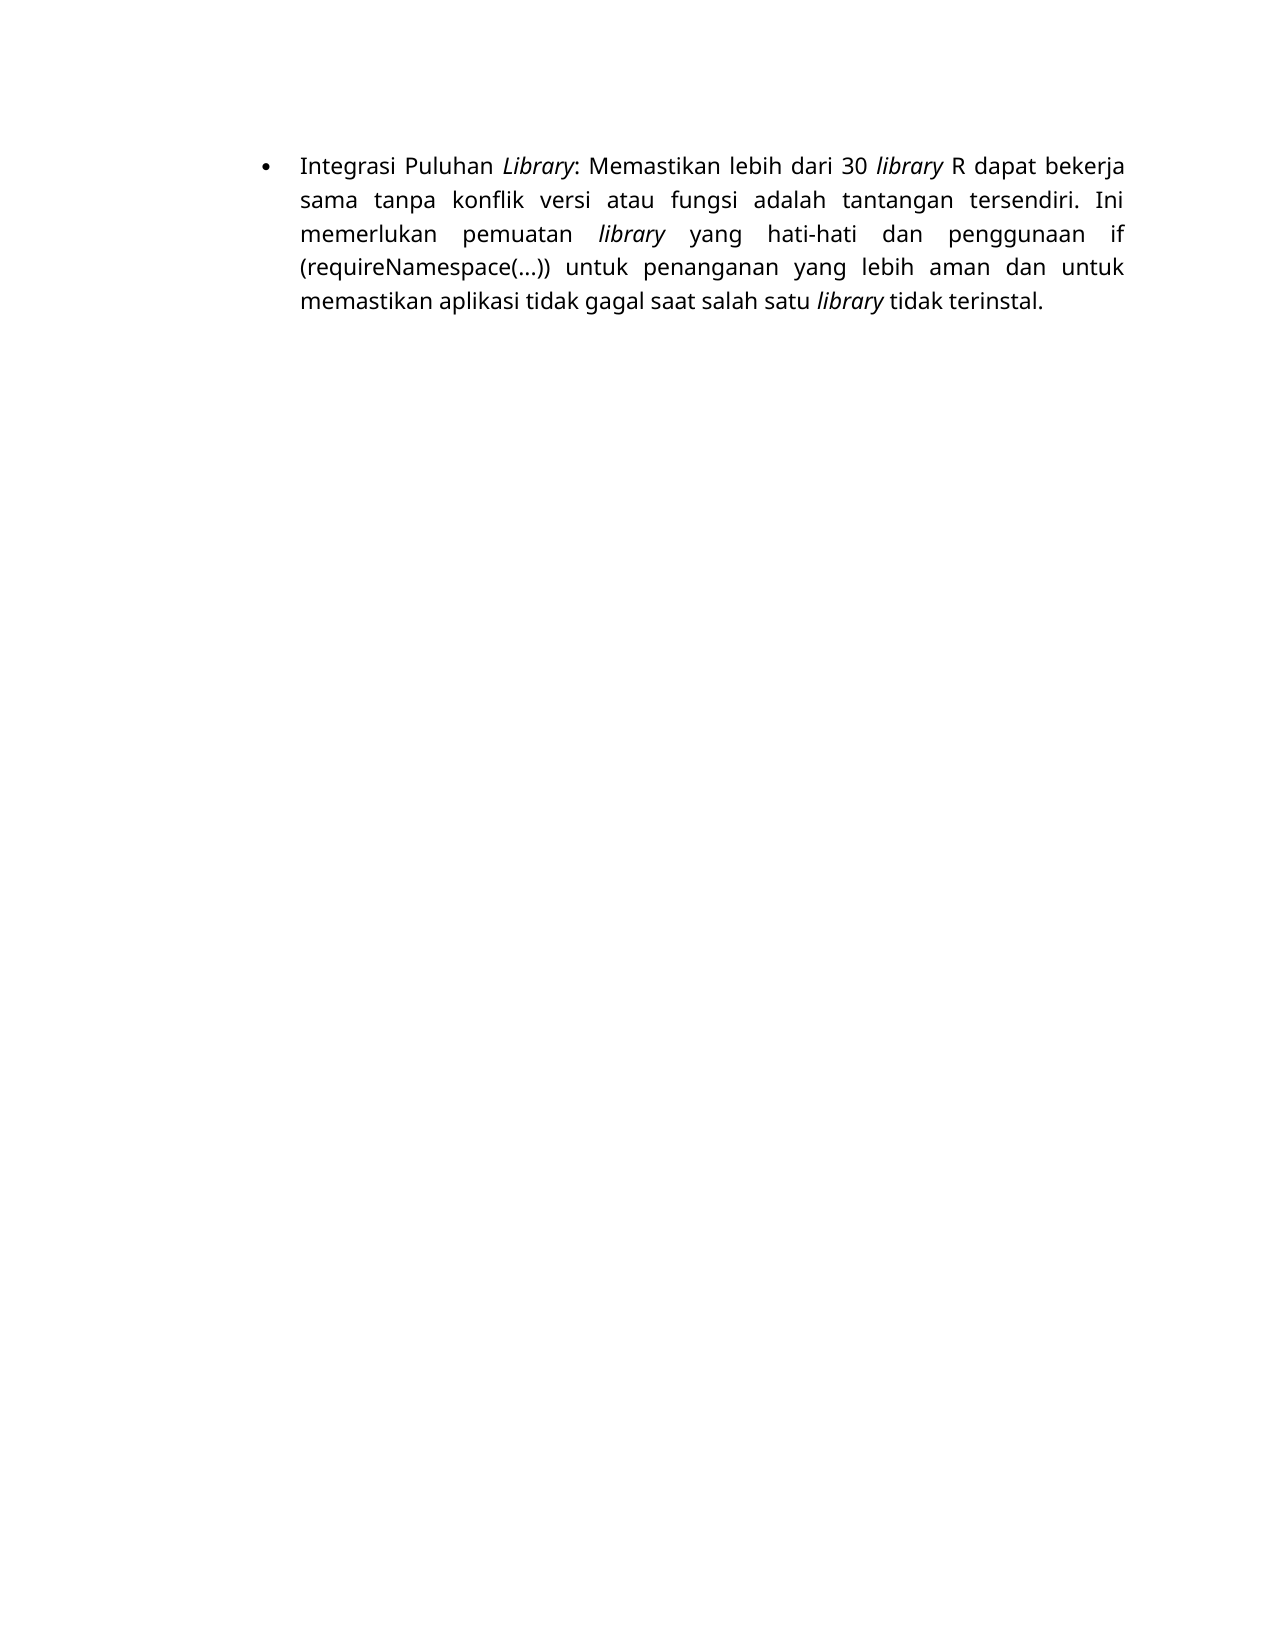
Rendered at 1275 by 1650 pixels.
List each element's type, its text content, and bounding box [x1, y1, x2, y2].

list Integrasi Puluhan Library: Memastikan lebih dari 30 library R dapat bekerja sama tanpa konflik versi atau fungsi adalah tantangan tersendiri. Ini memerlukan pemuatan library yang hati-hati dan penggunaan if (requireNamespace(...)) untuk penanganan yang lebih aman dan untuk memastikan aplikasi tidak gagal saat salah satu library tidak terinstal. [262, 150, 1125, 316]
